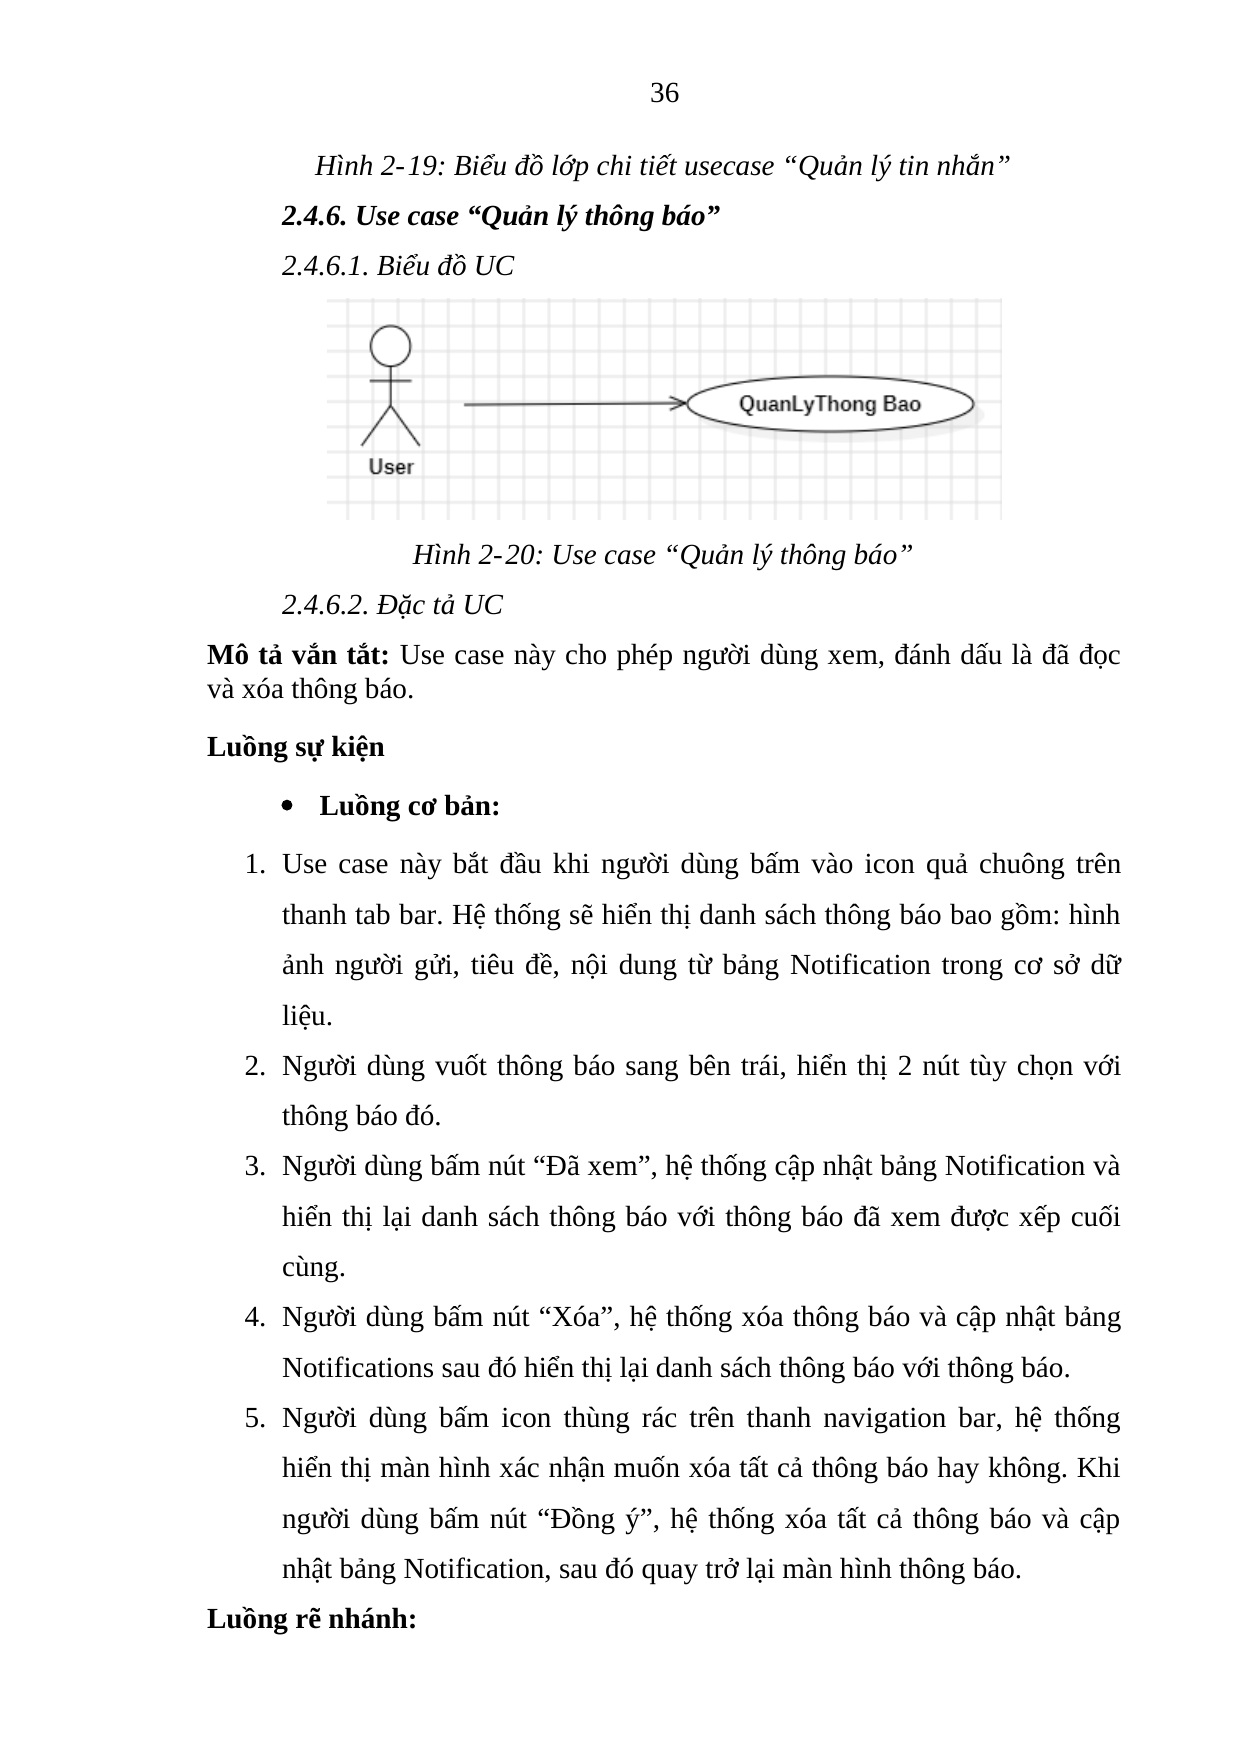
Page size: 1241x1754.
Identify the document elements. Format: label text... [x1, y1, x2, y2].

text Hình -20: Use case “Quản lý thông báo” [207, 537, 1122, 570]
text Mô tả vắn tắt: Use case này cho phép người dùng xem, đánh dấu là đã đọc và xóa thông báo. [207, 637, 1122, 704]
picture [326, 298, 1002, 520]
text Luồng rẽ nhánh: [207, 1601, 1122, 1635]
text Hình -19: Biểu đồ lớp chi tiết usecase “Quản lý tin nhắn” [207, 148, 1122, 181]
text Biểu đồ UC [282, 248, 1122, 282]
list Luồng cơ bản: [282, 788, 1122, 822]
text Luồng sự kiện [207, 729, 1122, 763]
list Người dùng vuốt thông báo sang bên trái, hiển thị 2 nút tùy chọn với thông báo đó. [244, 1048, 1122, 1132]
list Use case này bắt đầu khi người dùng bấm vào icon quả chuông trên thanh tab bar. Hệ thống sẽ hiển thị danh sách thông báo bao gồm: hình ảnh người gửi, tiêu đề, nội dung từ bảng Notification trong cơ sở dữ liệu. [244, 847, 1122, 1031]
list Người dùng bấm nút “Đã xem”, hệ thống cập nhật bảng Notification và hiển thị lại danh sách thông báo với thông báo đã xem được xếp cuối cùng. [244, 1148, 1122, 1283]
text Use case “Quản lý thông báo” [282, 198, 1122, 232]
text Đặc tả UC [282, 587, 1122, 621]
list Người dùng bấm nút “Xóa”, hệ thống xóa thông báo và cập nhật bảng Notifications sau đó hiển thị lại danh sách thông báo với thông báo. [244, 1299, 1122, 1383]
list Người dùng bấm icon thùng rác trên thanh navigation bar, hệ thống hiển thị màn hình xác nhận muốn xóa tất cả thông báo hay không. Khi người dùng bấm nút “Đồng ý”, hệ thống xóa tất cả thông báo và cập nhật bảng Notification, sau đó quay trở lại màn hình thông báo. [244, 1400, 1122, 1584]
